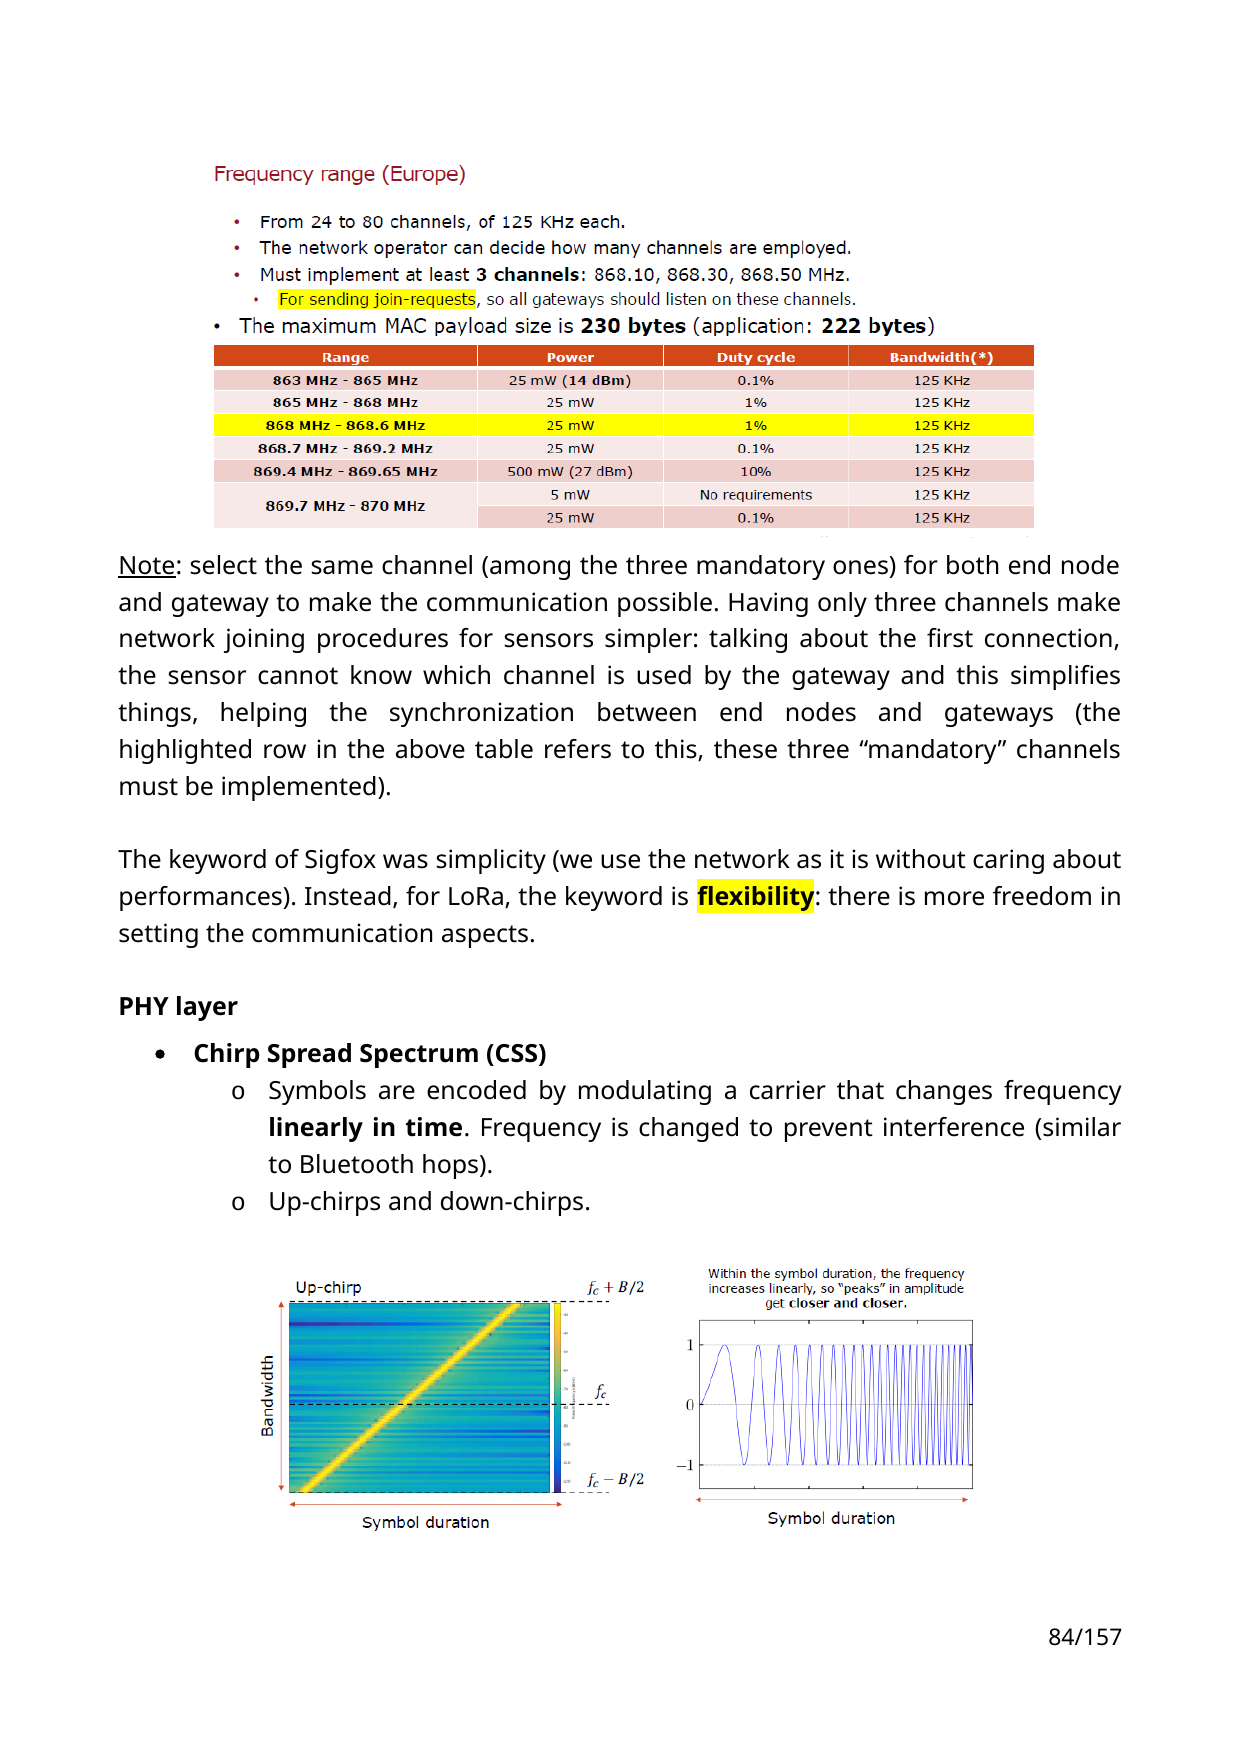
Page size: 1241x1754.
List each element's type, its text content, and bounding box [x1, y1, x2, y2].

list Up-chirps and down-chirps. [231, 1183, 1122, 1218]
picture [253, 1257, 987, 1531]
list Symbols are encoded by modulating a carrier that changes frequency linearly in time. Frequency is changed to prevent interference (similar to Bluetooth hops). [231, 1073, 1122, 1181]
text Note: select the same channel (among the three mandatory ones) for both end node and gateway to make the communication possible. Having only three channels make network joining procedures for sensors simpler: talking about the first connection, the sensor cannot know which channel is used by the gateway and this simplifies things, helping the synchronization between end nodes and gateways (the highlighted row in the above table refers to this, these three “mandatory” channels must be implemented). [118, 548, 1122, 802]
text PHY layer [118, 989, 1122, 1023]
picture [186, 147, 1054, 546]
list Chirp Spread Spectrum (CSS) [156, 1036, 1122, 1070]
text The keyword of Sigfox was simplicity (we use the network as it is without caring about performances). Instead, for LoRa, the keyword is flexibility: there is more freedom in setting the communication aspects. [118, 842, 1122, 949]
